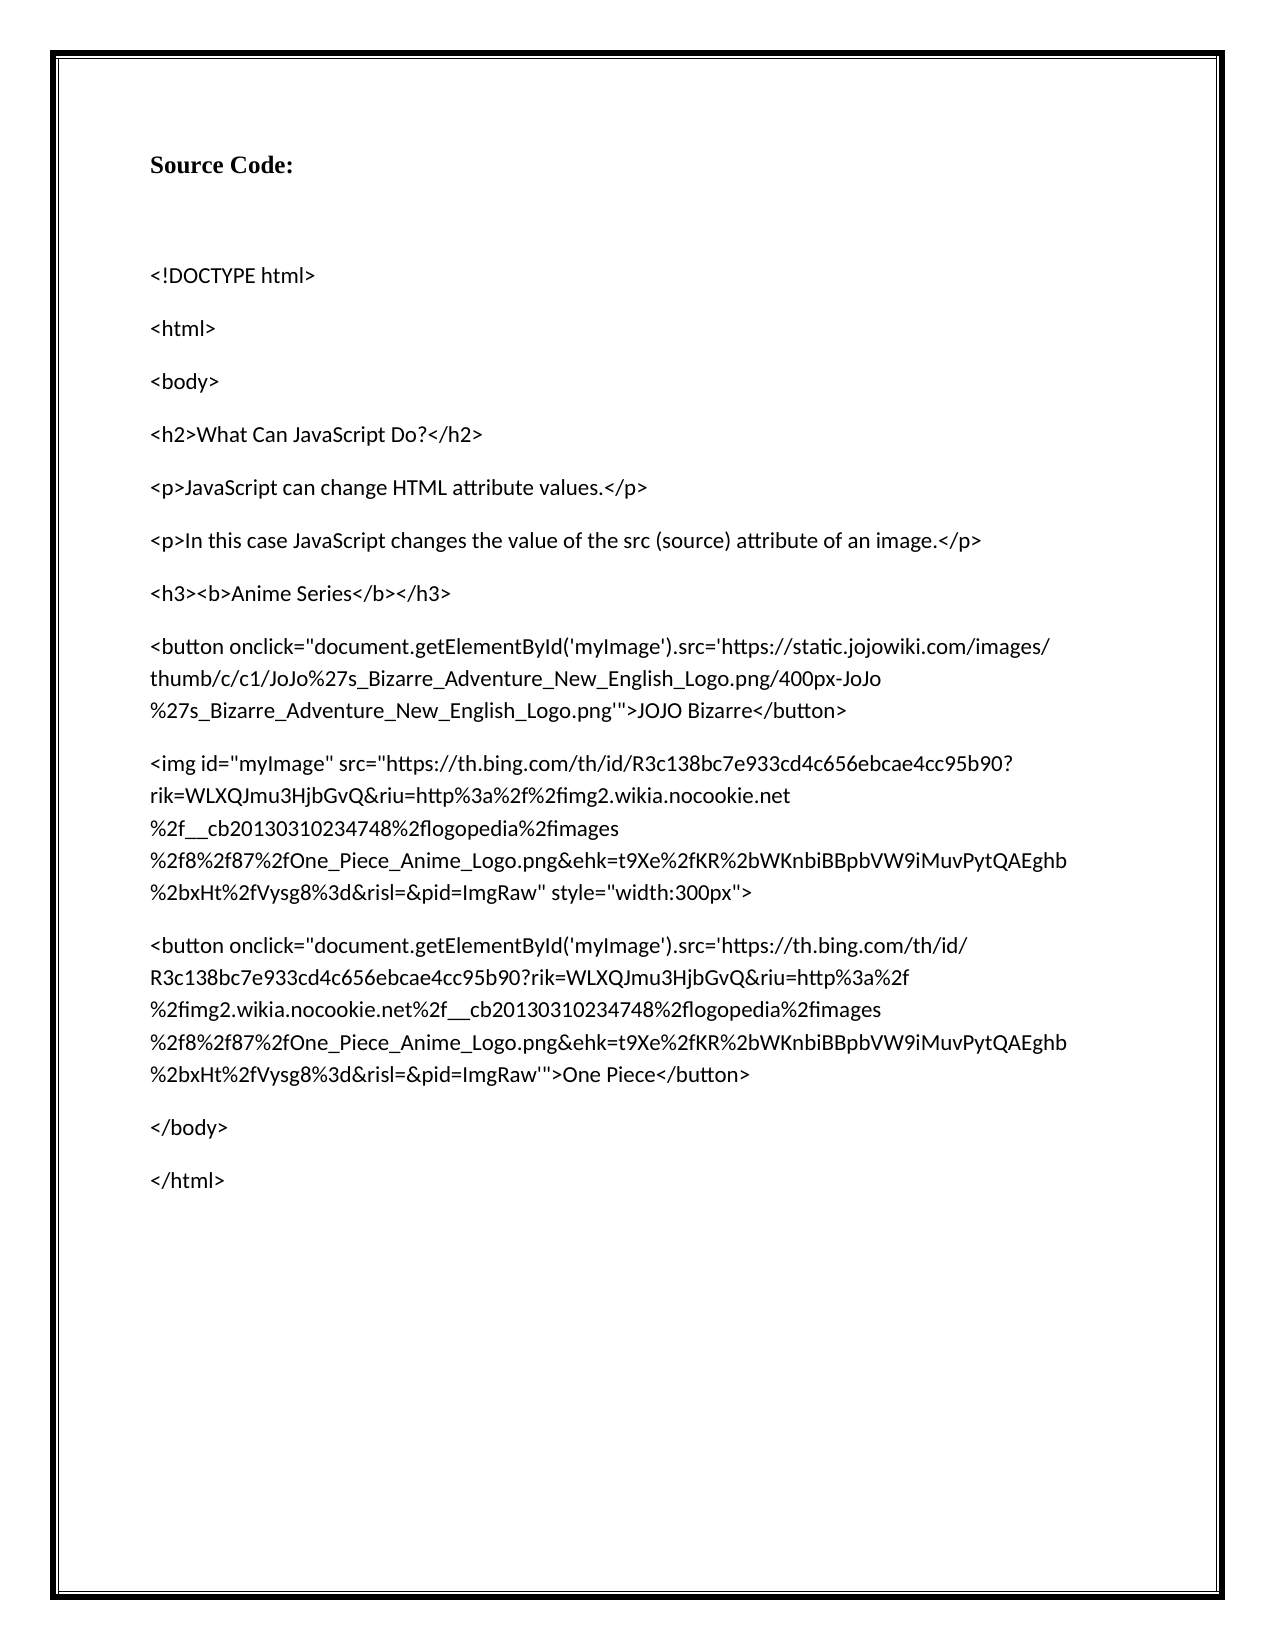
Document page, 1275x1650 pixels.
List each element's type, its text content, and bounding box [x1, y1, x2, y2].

text <body> [150, 367, 1125, 395]
text <h3><b>Anime Series</b></h3> [150, 579, 1125, 607]
text <img id="myImage" src="https://th.bing.com/th/id/R3c138bc7e933cd4c656ebcae4cc95b90?rik=WLXQJmu3HjbGvQ&riu=http%3a%2f%2fimg2.wikia.nocookie.net%2f__cb20130310234748%2flogopedia%2fimages%2f8%2f87%2fOne_Piece_Anime_Logo.png&ehk=t9Xe%2fKR%2bWKnbiBBpbVW9iMuvPytQAEghb%2bxHt%2fVysg8%3d&risl=&pid=ImgRaw" style="width:300px"> [150, 749, 1125, 906]
text <p>JavaScript can change HTML attribute values.</p> [150, 473, 1125, 501]
text <button onclick="document.getElementById('myImage').src='https://static.jojowiki.com/images/thumb/c/c1/JoJo%27s_Bizarre_Adventure_New_English_Logo.png/400px-JoJo%27s_Bizarre_Adventure_New_English_Logo.png'">JOJO Bizarre</button> [150, 632, 1125, 724]
text Source Code: [150, 150, 1125, 179]
text <button onclick="document.getElementById('myImage').src='https://th.bing.com/th/id/R3c138bc7e933cd4c656ebcae4cc95b90?rik=WLXQJmu3HjbGvQ&riu=http%3a%2f%2fimg2.wikia.nocookie.net%2f__cb20130310234748%2flogopedia%2fimages%2f8%2f87%2fOne_Piece_Anime_Logo.png&ehk=t9Xe%2fKR%2bWKnbiBBpbVW9iMuvPytQAEghb%2bxHt%2fVysg8%3d&risl=&pid=ImgRaw'">One Piece</button> [150, 931, 1125, 1088]
text <h2>What Can JavaScript Do?</h2> [150, 420, 1125, 448]
text <html> [150, 314, 1125, 342]
text <p>In this case JavaScript changes the value of the src (source) attribute of an image.</p> [150, 526, 1125, 554]
text </body> [150, 1113, 1125, 1141]
text <!DOCTYPE html> [150, 261, 1125, 289]
text </html> [150, 1166, 1125, 1194]
